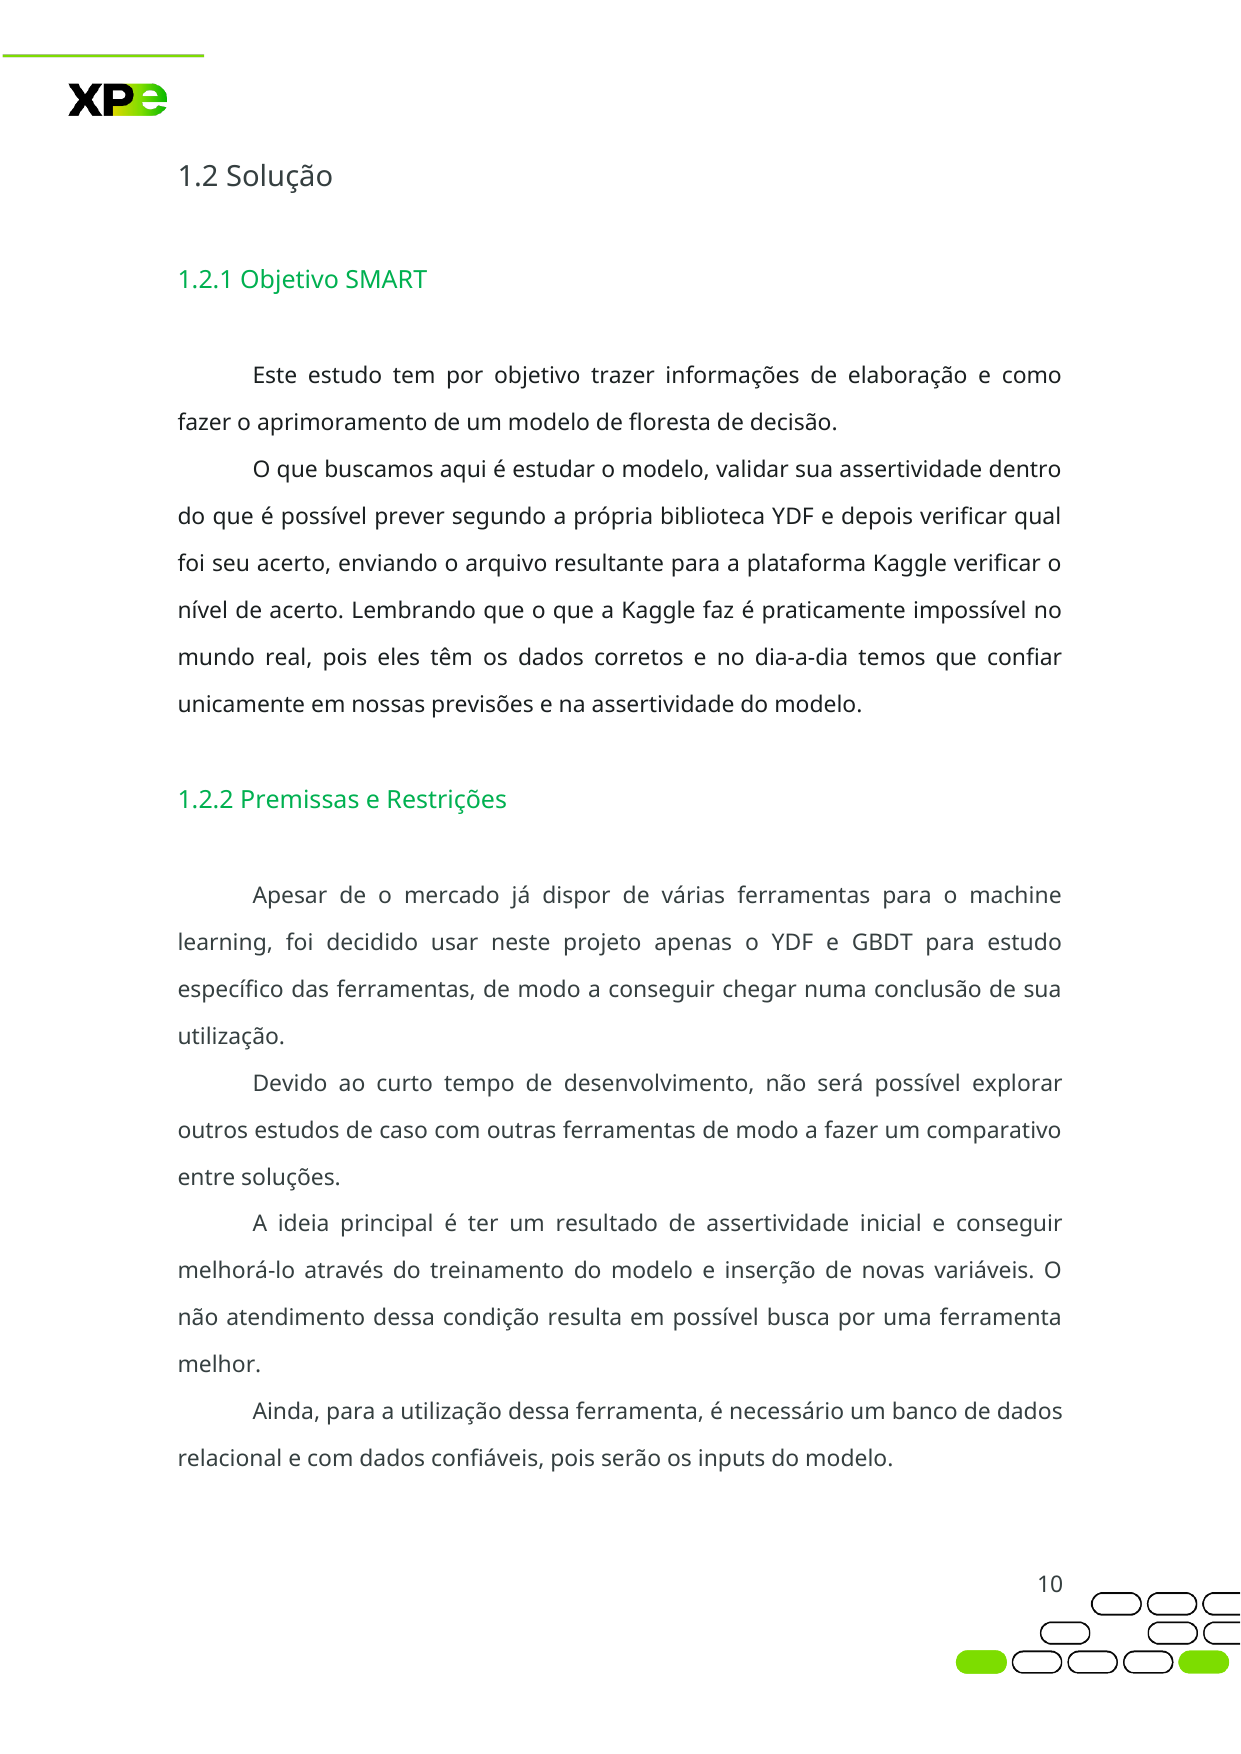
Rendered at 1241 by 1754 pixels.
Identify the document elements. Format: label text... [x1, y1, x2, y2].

text O que buscamos aqui é estudar o modelo, validar sua assertividade dentro do que é possível prever segundo a própria biblioteca YDF e depois verificar qual foi seu acerto, enviando o arquivo resultante para a plataforma Kaggle verificar o nível de acerto. Lembrando que o que a Kaggle faz é praticamente impossível no mundo real, pois eles têm os dados corretos e no dia-a-dia temos que confiar unicamente em nossas previsões e na assertividade do modelo. [177, 453, 1063, 719]
subtitle 1.2 Solução [177, 155, 1063, 195]
text A ideia principal é ter um resultado de assertividade inicial e conseguir melhorá-lo através do treinamento do modelo e inserção de novas variáveis. O não atendimento dessa condição resulta em possível busca por uma ferramenta melhor. [177, 1207, 1063, 1379]
text Este estudo tem por objetivo trazer informações de elaboração e como fazer o aprimoramento de um modelo de floresta de decisão. [177, 359, 1063, 437]
text Ainda, para a utilização dessa ferramenta, é necessário um banco de dados relacional e com dados confiáveis, pois serão os inputs do modelo. [177, 1395, 1063, 1473]
picture [955, 1592, 1241, 1674]
picture [2, 51, 205, 148]
subtitle 1.2.2 Premissas e Restrições [177, 781, 1063, 815]
subtitle 1.2.1 Objetivo SMART [177, 261, 1063, 296]
text Devido ao curto tempo de desenvolvimento, não será possível explorar outros estudos de caso com outras ferramentas de modo a fazer um comparativo entre soluções. [177, 1067, 1063, 1192]
text Apesar de o mercado já dispor de várias ferramentas para o machine learning, foi decidido usar neste projeto apenas o YDF e GBDT para estudo específico das ferramentas, de modo a conseguir chegar numa conclusão de sua utilização. [177, 879, 1063, 1051]
